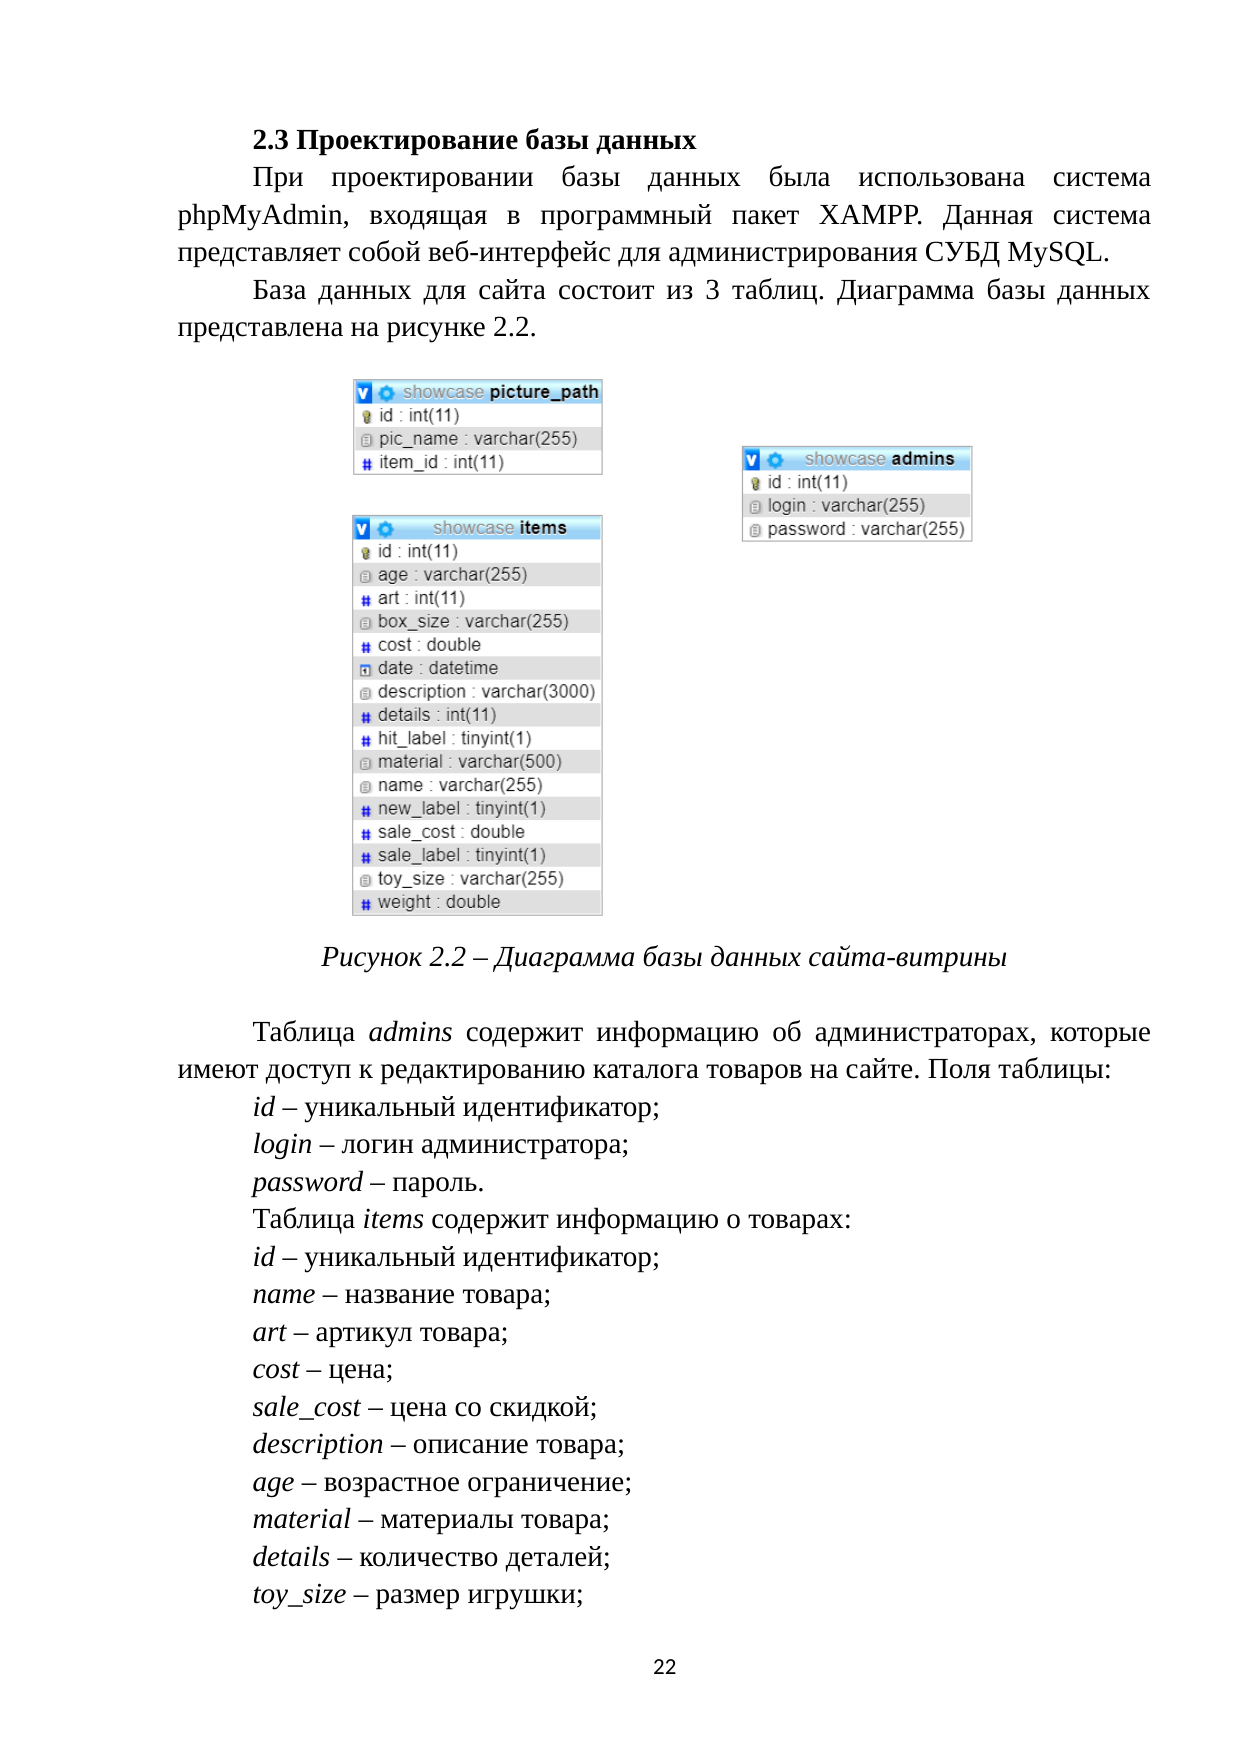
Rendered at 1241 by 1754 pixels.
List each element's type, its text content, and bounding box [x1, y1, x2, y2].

text login – логин администратора; [177, 1085, 1152, 1122]
text id – уникальный идентификатор; [177, 1047, 1152, 1085]
text Таблица admins содержит информацию об администраторах, которые имеют доступ к редактированию каталога товаров на сайте. Поля таблицы: [177, 972, 1152, 1047]
text details – количество деталей; [177, 1497, 1152, 1535]
text Рисунок 2.2 – Диаграмма базы данных сайта-витрины [177, 901, 1152, 935]
text id – уникальный идентификатор; [177, 1197, 1152, 1235]
text box_size – размер упаковки; [177, 1572, 1152, 1610]
text sale_cost – цена со скидкой; [177, 1347, 1152, 1385]
text toy_size – размер игрушки; [177, 1535, 1152, 1572]
text cost – цена; [177, 1310, 1152, 1347]
text art – артикул товара; [177, 1272, 1152, 1310]
text База данных для сайта состоит из 3 таблиц. Диаграмма базы данных представлена на рисунке 2.2. [177, 231, 1152, 306]
text age – возрастное ограничение; [177, 1422, 1152, 1460]
text password – пароль. [177, 1122, 1152, 1160]
picture [342, 330, 987, 889]
text description – описание товара; [177, 1385, 1152, 1422]
text name – название товара; [177, 1235, 1152, 1272]
text material – материалы товара; [177, 1460, 1152, 1497]
text При проектировании базы данных была использована система phpMyAdmin, входящая в программный пакет XAMPP. Данная система представляет собой веб-интерфейс для администрирования СУБД MySQL. [177, 118, 1152, 231]
text Таблица items содержит информацию о товарах: [177, 1160, 1152, 1197]
